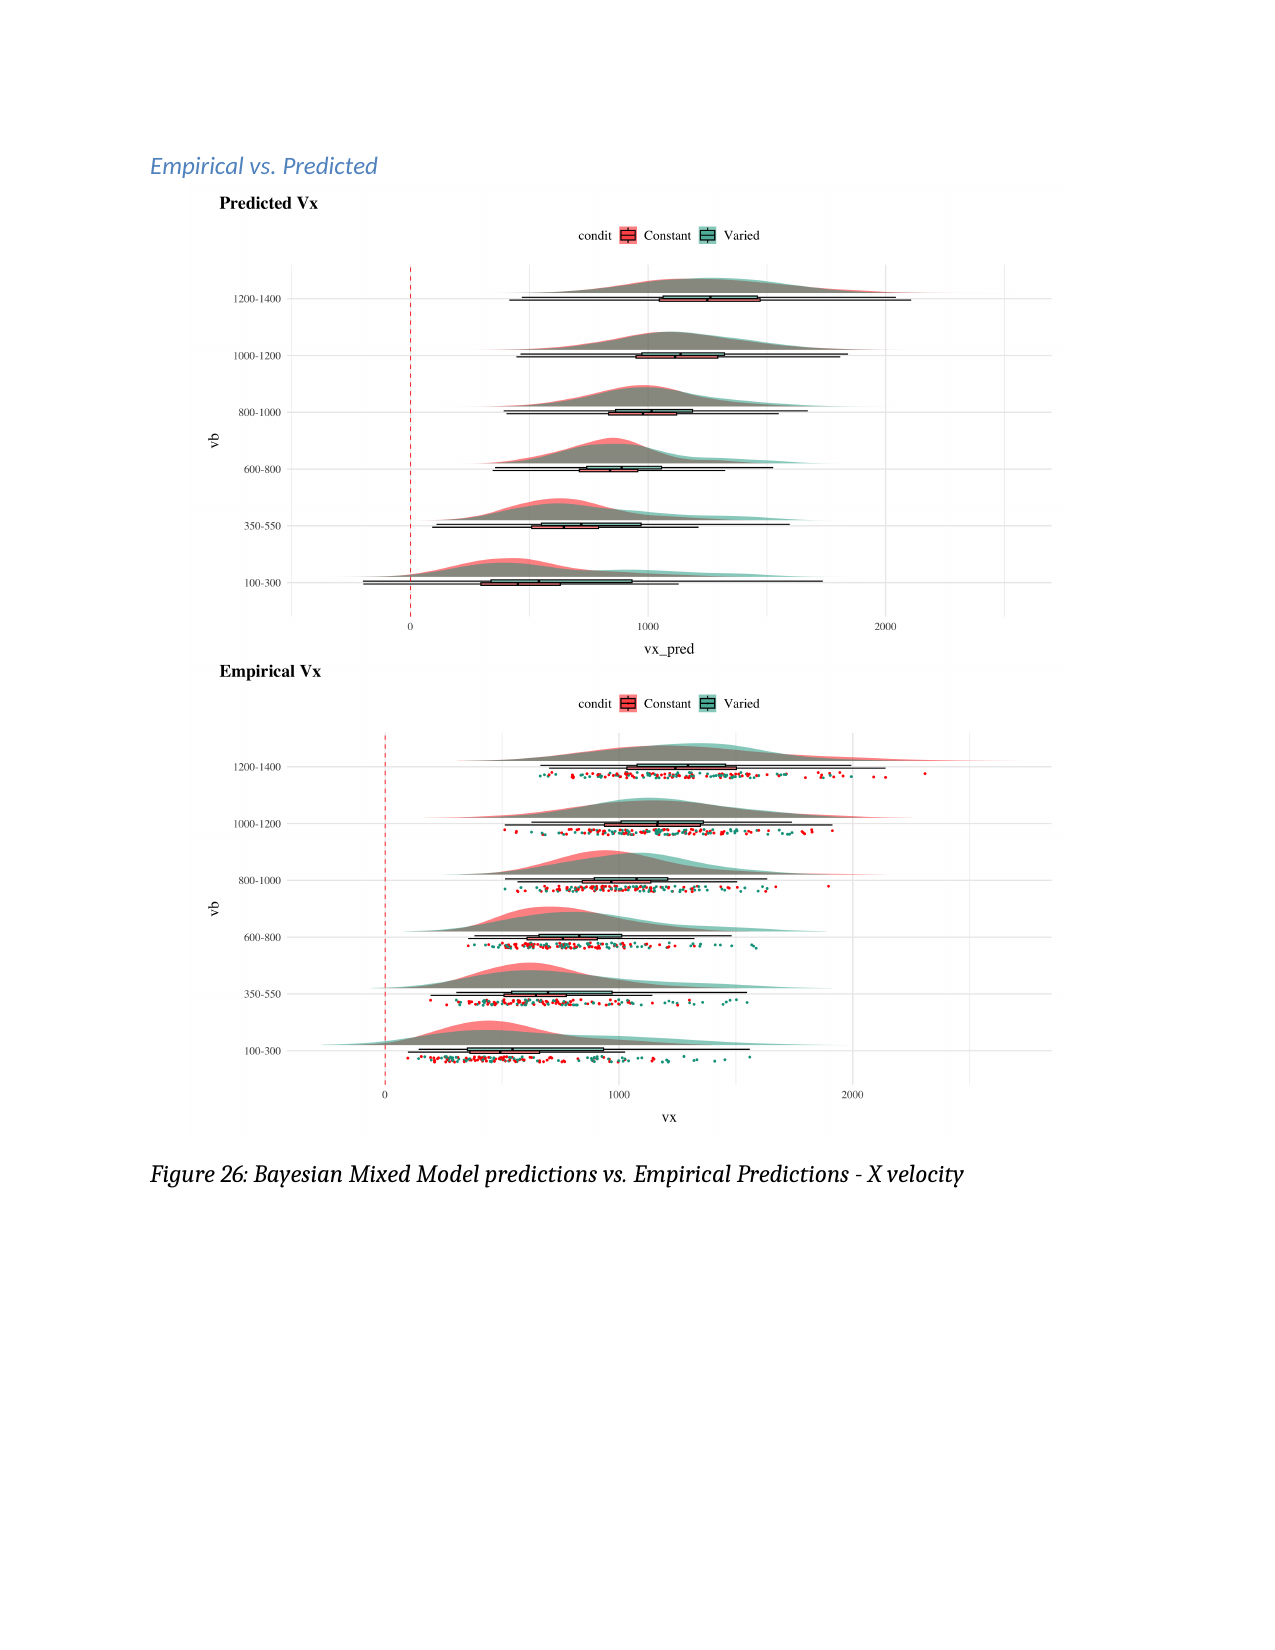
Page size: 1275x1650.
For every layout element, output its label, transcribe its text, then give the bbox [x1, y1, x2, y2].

table_header Figure 26: Bayesian Mixed Model predictions vs. Empirical Predictions - X velocity [139, 181, 1114, 1201]
subtitle Empirical vs. Predicted [150, 150, 1125, 181]
picture [188, 184, 1064, 1139]
